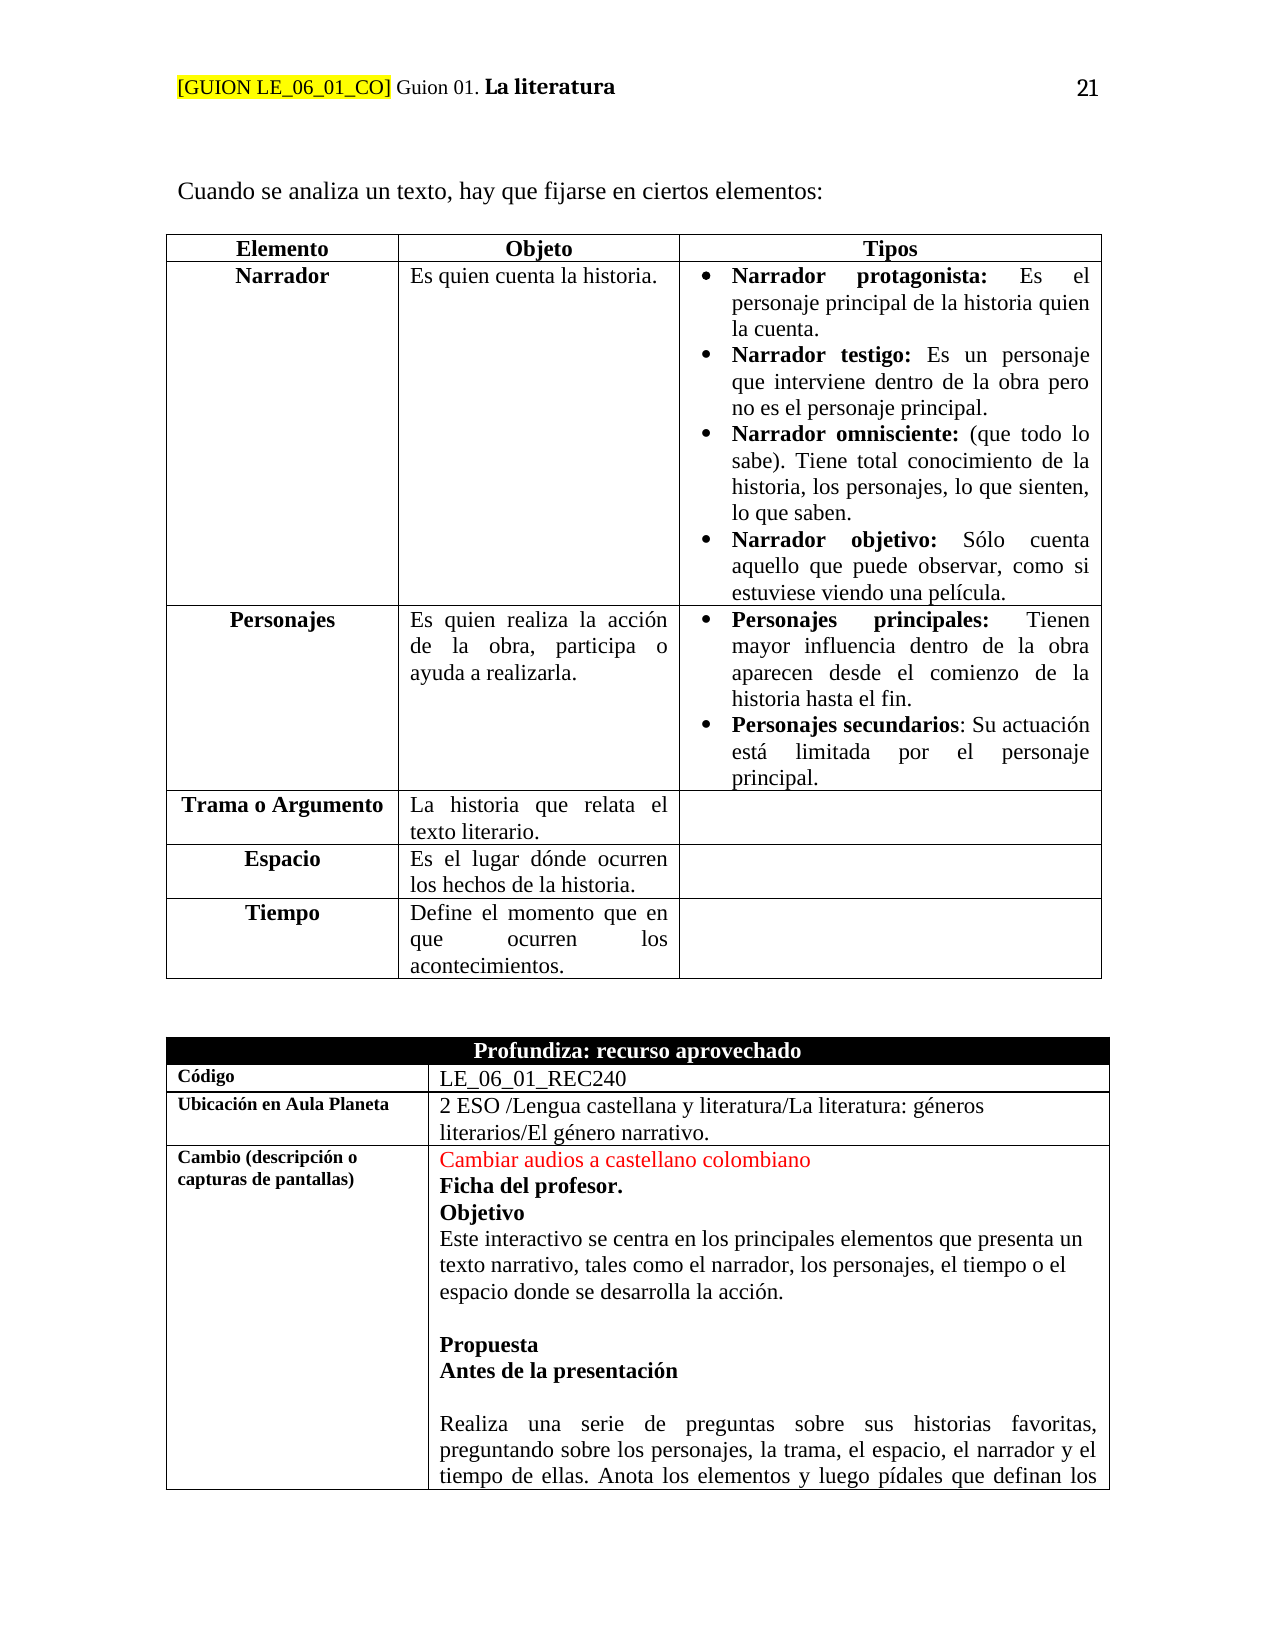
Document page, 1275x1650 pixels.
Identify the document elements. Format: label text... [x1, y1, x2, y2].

table_header Elemento [167, 235, 398, 261]
table_cell [680, 845, 1101, 898]
table_cell Código [167, 1065, 428, 1091]
table_header Tipos [680, 235, 1101, 261]
table_cell [680, 791, 1101, 844]
table_cell 2 ESO /Lengua castellana y literatura/La literatura: géneros literarios/El género narrativo. [429, 1093, 1109, 1145]
table_cell Define el momento que en que ocurren los acontecimientos. [399, 899, 679, 978]
text Cuando se analiza un texto, hay que fijarse en ciertos elementos: [177, 176, 1098, 205]
table_cell Narrador [167, 262, 398, 605]
table_cell Narrador protagonista: Es el personaje principal de la historia quien la cuenta. Narrador testigo: Es un personaje que interviene dentro de la obra pero no es el personaje principal. Narrador omnisciente: (que todo lo sabe). Tiene total conocimiento de la historia, los personajes, lo que sienten, lo que saben. Narrador objetivo: Sólo cuenta aquello que puede observar, como si estuviese viendo una película. [680, 262, 1101, 605]
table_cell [167, 1146, 428, 1489]
table_cell LE_06_01_REC240 [429, 1065, 1109, 1091]
table_cell Ubicación en Aula Planeta [167, 1093, 428, 1145]
table_cell La historia que relata el texto literario. [399, 791, 679, 844]
table_cell [680, 899, 1101, 978]
table_cell Personajes [167, 606, 398, 790]
table_cell Es quien realiza la acción de la obra, participa o ayuda a realizarla. [399, 606, 679, 790]
table_header Objeto [399, 235, 679, 261]
table_cell Personajes principales: Tienen mayor influencia dentro de la obra aparecen desde el comienzo de la historia hasta el fin. Personajes secundarios: Su actuación está limitada por el personaje principal. [680, 606, 1101, 790]
table_cell Tiempo [167, 899, 398, 978]
table_cell Es el lugar dónde ocurren los hechos de la historia. [399, 845, 679, 898]
table_cell Trama o Argumento [167, 791, 398, 844]
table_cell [429, 1146, 1109, 1489]
table_cell Espacio [167, 845, 398, 898]
table_header Profundiza: recurso aprovechado [167, 1038, 1109, 1064]
table_cell Es quien cuenta la historia. [399, 262, 679, 605]
